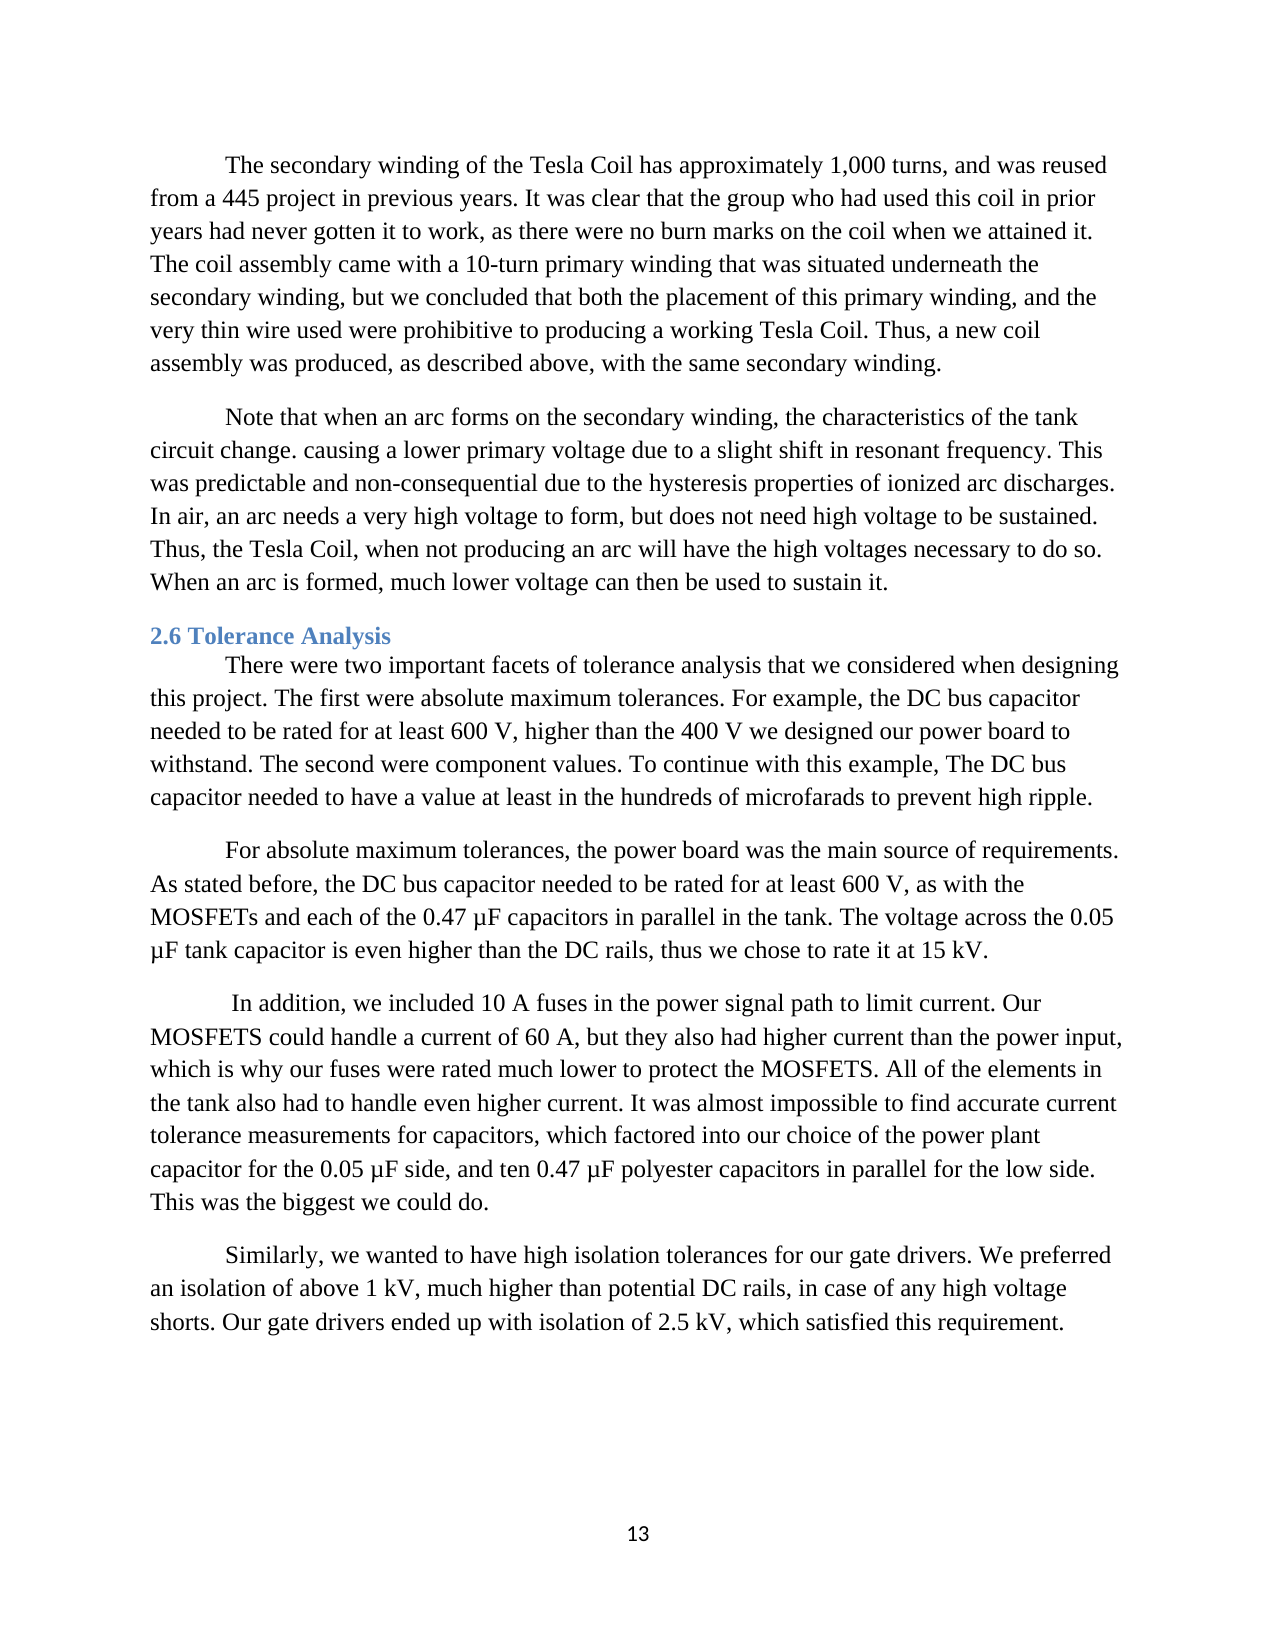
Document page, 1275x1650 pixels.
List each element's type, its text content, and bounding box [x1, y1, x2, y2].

text Similarly, we wanted to have high isolation tolerances for our gate drivers. We preferred an isolation of above 1 kV, much higher than potential DC rails, in case of any high voltage shorts. Our gate drivers ended up with isolation of 2.5 kV, which satisfied this requirement. [150, 1241, 1125, 1335]
text In addition, we included 10 A fuses in the power signal path to limit current. Our MOSFETS could handle a current of 60 A, but they also had higher current than the power input, which is why our fuses were rated much lower to protect the MOSFETS. All of the elements in the tank also had to handle even higher current. It was almost impossible to find accurate current tolerance measurements for capacitors, which factored into our choice of the power plant capacitor for the 0.05 µF side, and ten 0.47 µF polyester capacitors in parallel for the low side. This was the biggest we could do. [150, 988, 1125, 1215]
text Note that when an arc forms on the secondary winding, the characteristics of the tank circuit change. causing a lower primary voltage due to a slight shift in resonant frequency. This was predictable and non-consequential due to the hysteresis properties of ionized arc discharges. In air, an arc needs a very high voltage to form, but does not need high voltage to be sustained. Thus, the Tesla Coil, when not producing an arc will have the high voltages necessary to do so. When an arc is formed, much lower voltage can then be used to sustain it. [150, 402, 1125, 596]
text The secondary winding of the Tesla Coil has approximately 1,000 turns, and was reused from a 445 project in previous years. It was clear that the group who had used this coil in prior years had never gotten it to work, as there were no burn marks on the coil when we attained it. The coil assembly came with a 10-turn primary winding that was situated underneath the secondary winding, but we concluded that both the placement of this primary winding, and the very thin wire used were prohibitive to producing a working Tesla Coil. Thus, a new coil assembly was produced, as described above, with the same secondary winding. [150, 150, 1125, 377]
text There were two important facets of tolerance analysis that we considered when designing this project. The first were absolute maximum tolerances. For example, the DC bus capacitor needed to be rated for at least 600 V, higher than the 400 V we designed our power board to withstand. The second were component values. To continue with this example, The DC bus capacitor needed to have a value at least in the hundreds of microfarads to prevent high ripple. [150, 650, 1125, 811]
subtitle 2.6 Tolerance Analysis [150, 621, 1125, 650]
text For absolute maximum tolerances, the power board was the main source of requirements. As stated before, the DC bus capacitor needed to be rated for at least 600 V, as with the MOSFETs and each of the 0.47 µF capacitors in parallel in the tank. The voltage across the 0.05 µF tank capacitor is even higher than the DC rails, thus we chose to rate it at 15 kV. [150, 836, 1125, 963]
